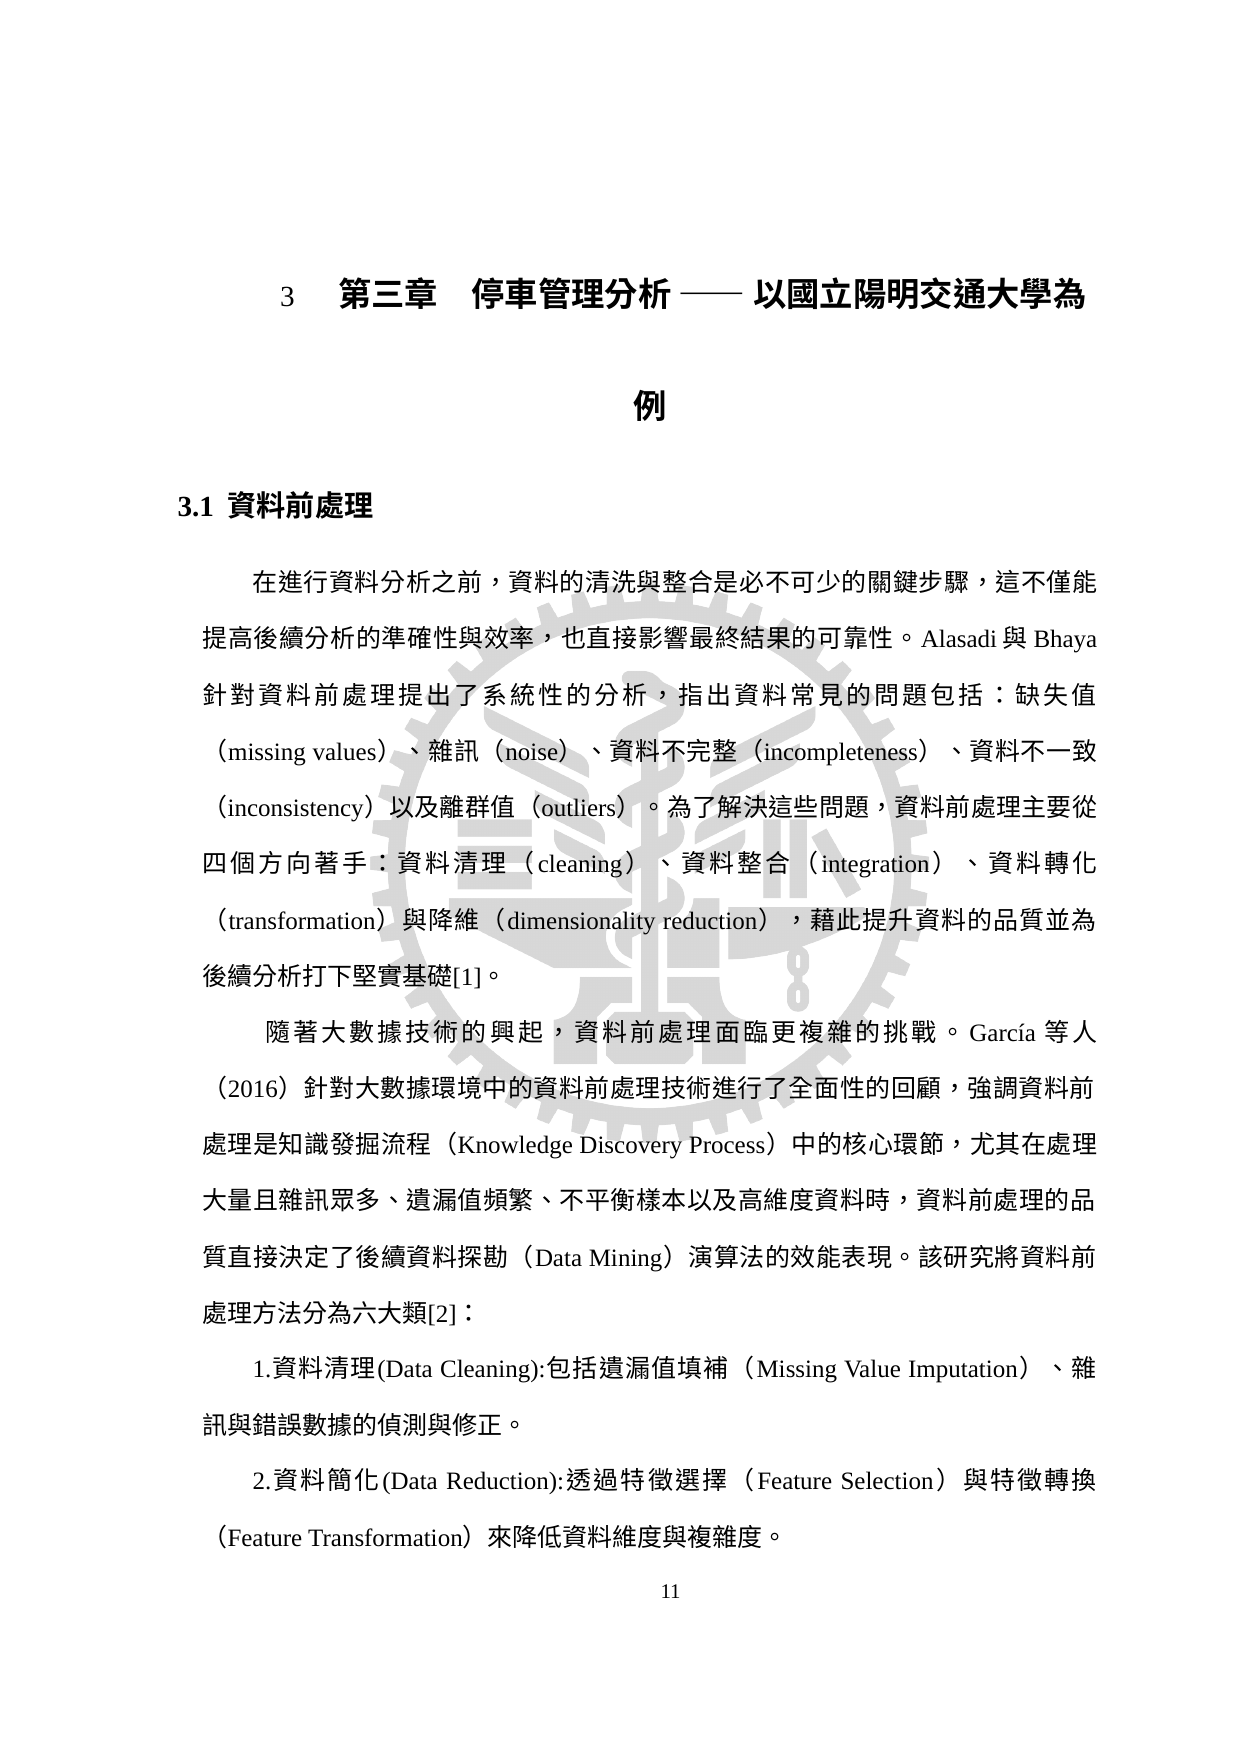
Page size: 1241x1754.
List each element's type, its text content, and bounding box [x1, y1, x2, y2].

subtitle 第三章 停車管理分析 —— 以國立陽明交通大學為例 [202, 254, 1097, 442]
text 1.資料清理(Data Cleaning):包括遺漏值填補（Missing Value Imputation）、雜訊與錯誤數據的偵測與修正。 [202, 1348, 1097, 1442]
text 隨著大數據技術的興起，資料前處理面臨更複雜的挑戰。García等人（2016）針對大數據環境中的資料前處理技術進行了全面性的回顧，強調資料前處理是知識發掘流程（Knowledge Discovery Process）中的核心環節，尤其在處理大量且雜訊眾多、遺漏值頻繁、不平衡樣本以及高維度資料時，資料前處理的品質直接決定了後續資料探勘（Data Mining）演算法的效能表現。該研究將資料前處理方法分為六大類[2]： [202, 1011, 1097, 1330]
text 在進行資料分析之前，資料的清洗與整合是必不可少的關鍵步驟，這不僅能提高後續分析的準確性與效率，也直接影響最終結果的可靠性。Alasadi與Bhaya針對資料前處理提出了系統性的分析，指出資料常見的問題包括：缺失值（missing values）、雜訊（noise）、資料不完整（incompleteness）、資料不一致（inconsistency）以及離群值（outliers）。為了解決這些問題，資料前處理主要從四個方向著手：資料清理（cleaning）、資料整合（integration）、資料轉化（transformation）與降維（dimensionality reduction），藉此提升資料的品質並為後續分析打下堅實基礎[1]。 [202, 562, 1097, 993]
text 2.資料簡化(Data Reduction):透過特徵選擇（Feature Selection）與特徵轉換（Feature Transformation）來降低資料維度與複雜度。 [202, 1460, 1097, 1554]
subtitle 資料前處理 [177, 466, 1097, 541]
